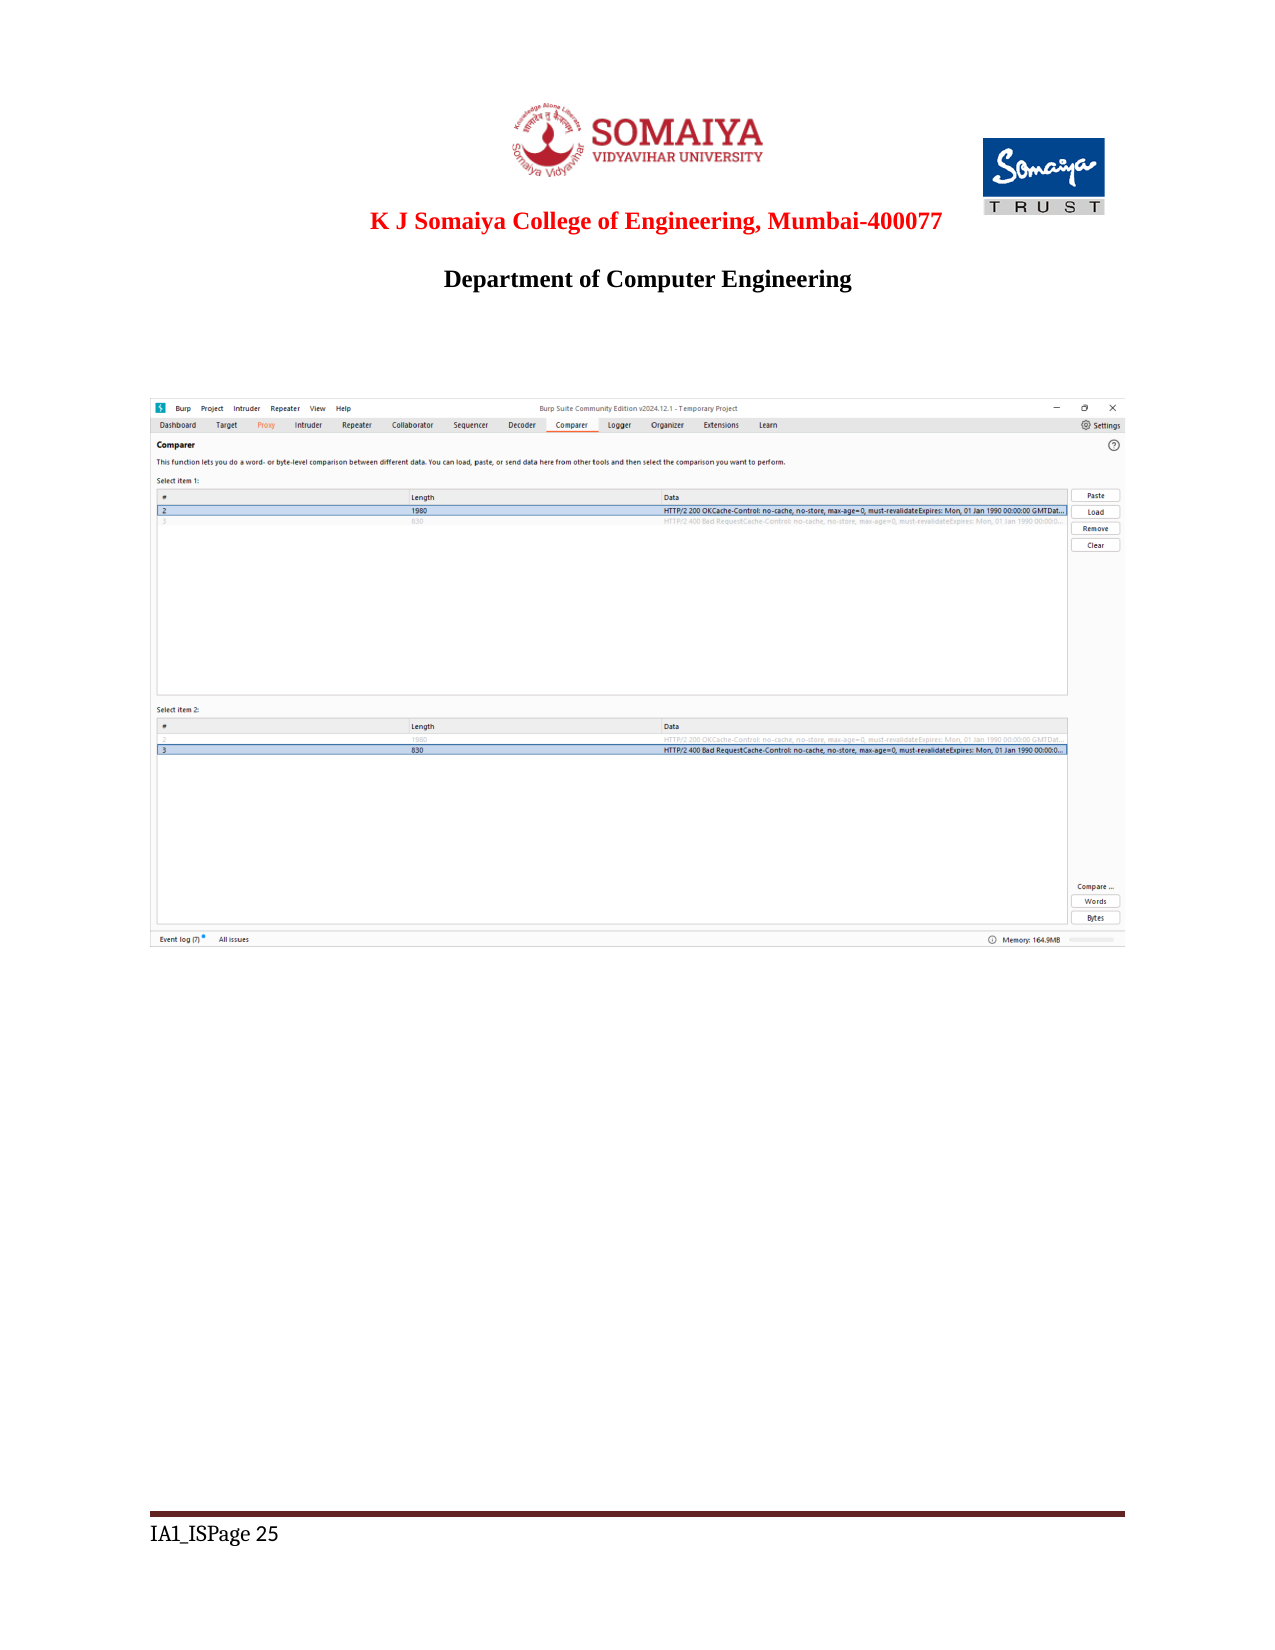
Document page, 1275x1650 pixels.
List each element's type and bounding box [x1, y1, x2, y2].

picture [512, 103, 763, 177]
picture [150, 398, 1125, 947]
picture [983, 138, 1105, 215]
